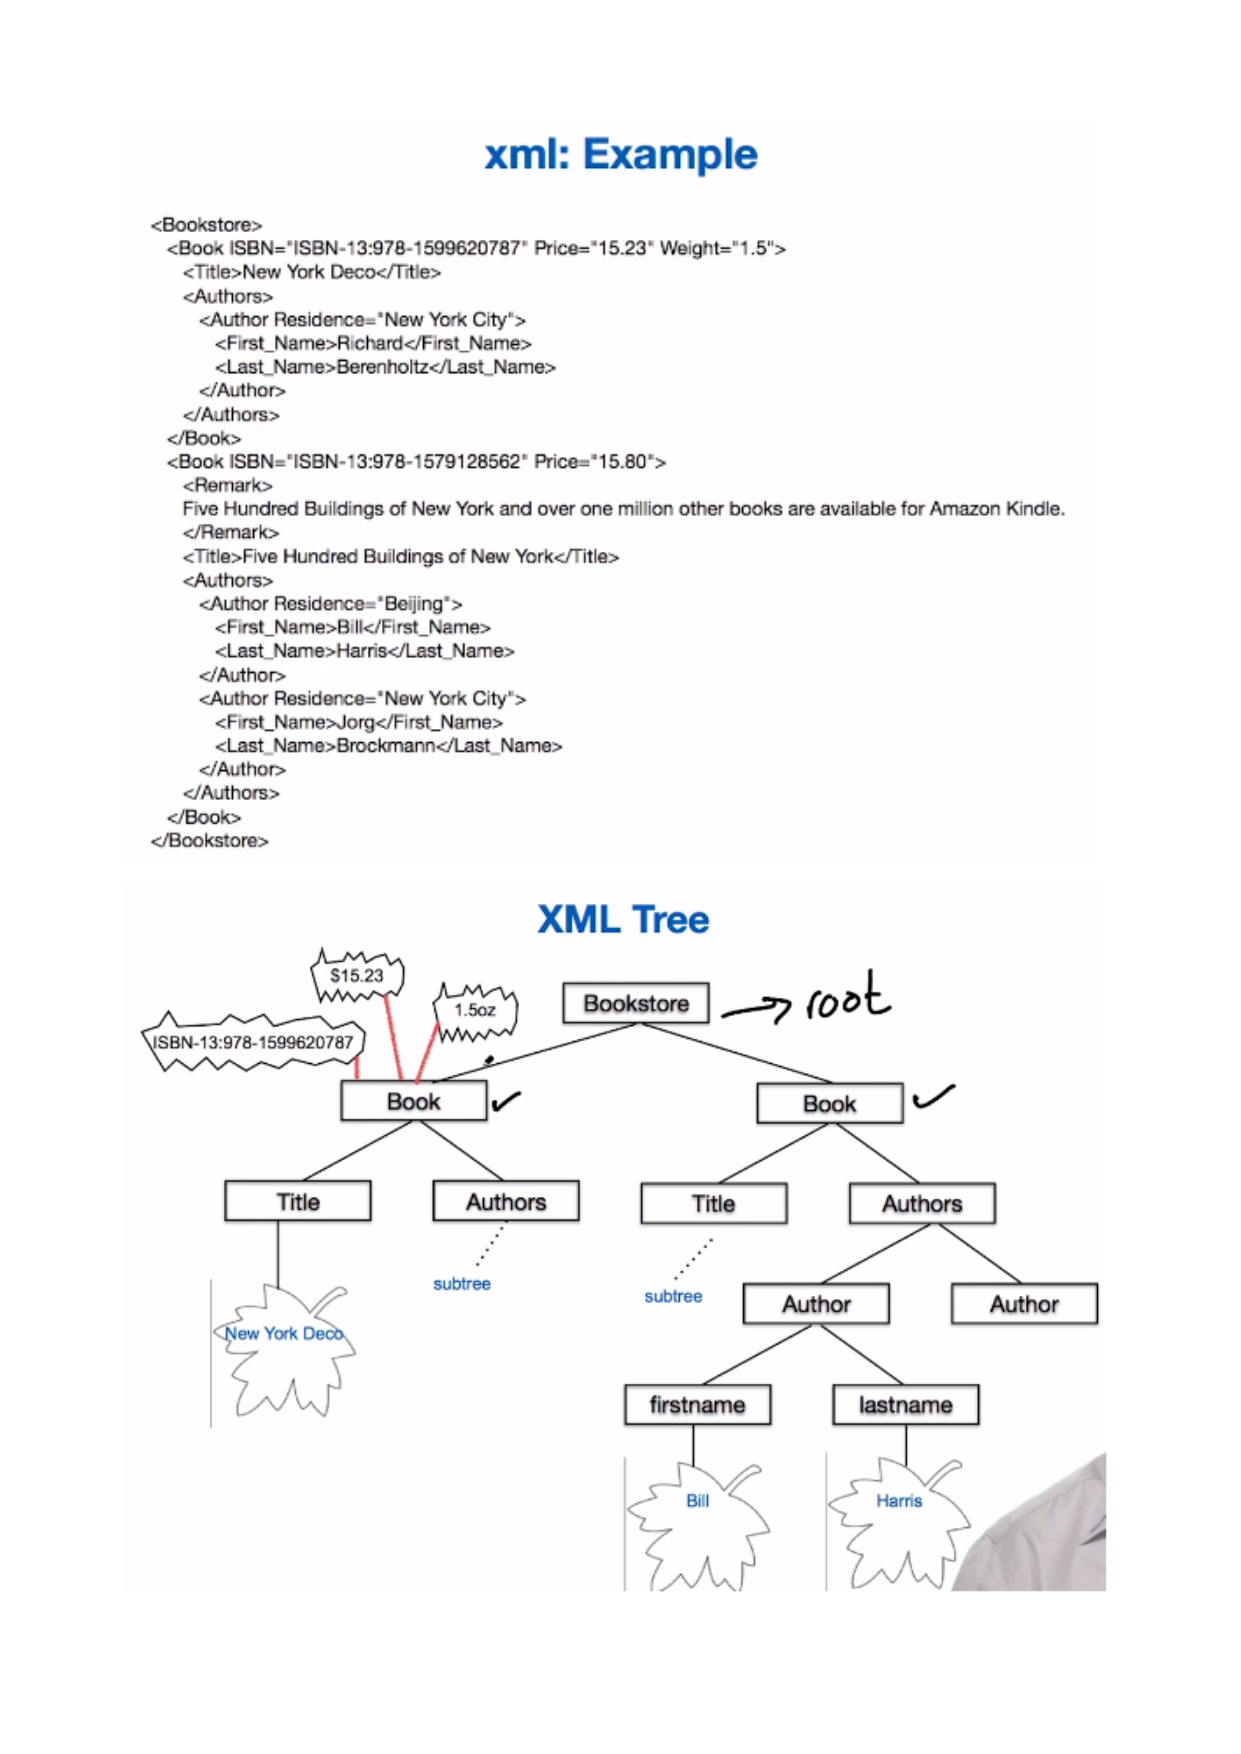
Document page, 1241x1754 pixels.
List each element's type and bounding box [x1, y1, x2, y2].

picture [118, 118, 1098, 863]
picture [118, 881, 1108, 1593]
